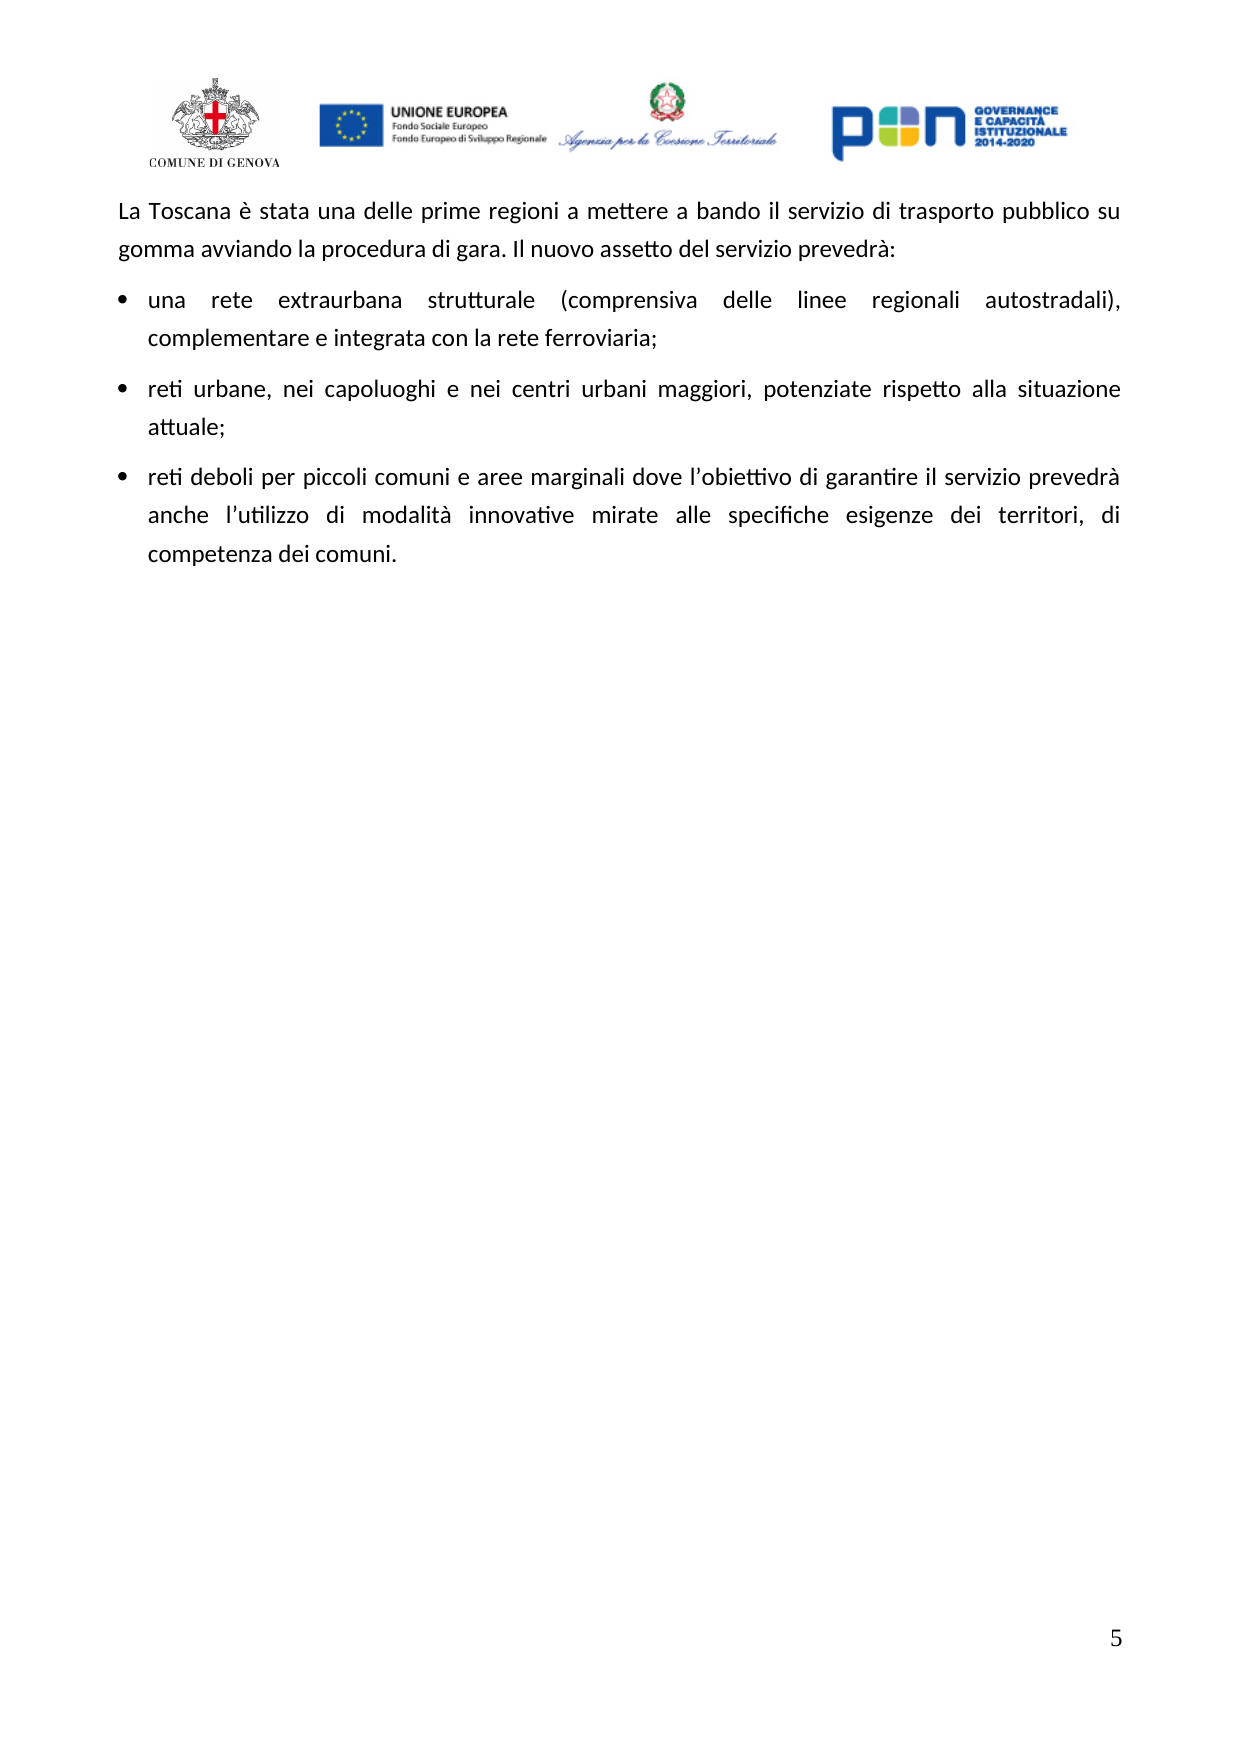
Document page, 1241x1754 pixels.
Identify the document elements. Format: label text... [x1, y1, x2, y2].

text La Toscana è stata una delle prime regioni a mettere a bando il servizio di trasporto pubblico su gomma avviando la procedura di gara. Il nuovo assetto del servizio prevedrà: [118, 195, 1122, 264]
list reti deboli per piccoli comuni e aree marginali dove l’obiettivo di garantire il servizio prevedrà anche l’utilizzo di modalità innovative mirate alle specifiche esigenze dei territori, di competenza dei comuni. [118, 461, 1122, 568]
list una rete extraurbana strutturale (comprensiva delle linee regionali autostradali), complementare e integrata con la rete ferroviaria; [118, 284, 1122, 353]
list reti urbane, nei capoluoghi e nei centri urbani maggiori, potenziate rispetto alla situazione attuale; [118, 373, 1122, 441]
picture [149, 73, 1091, 167]
